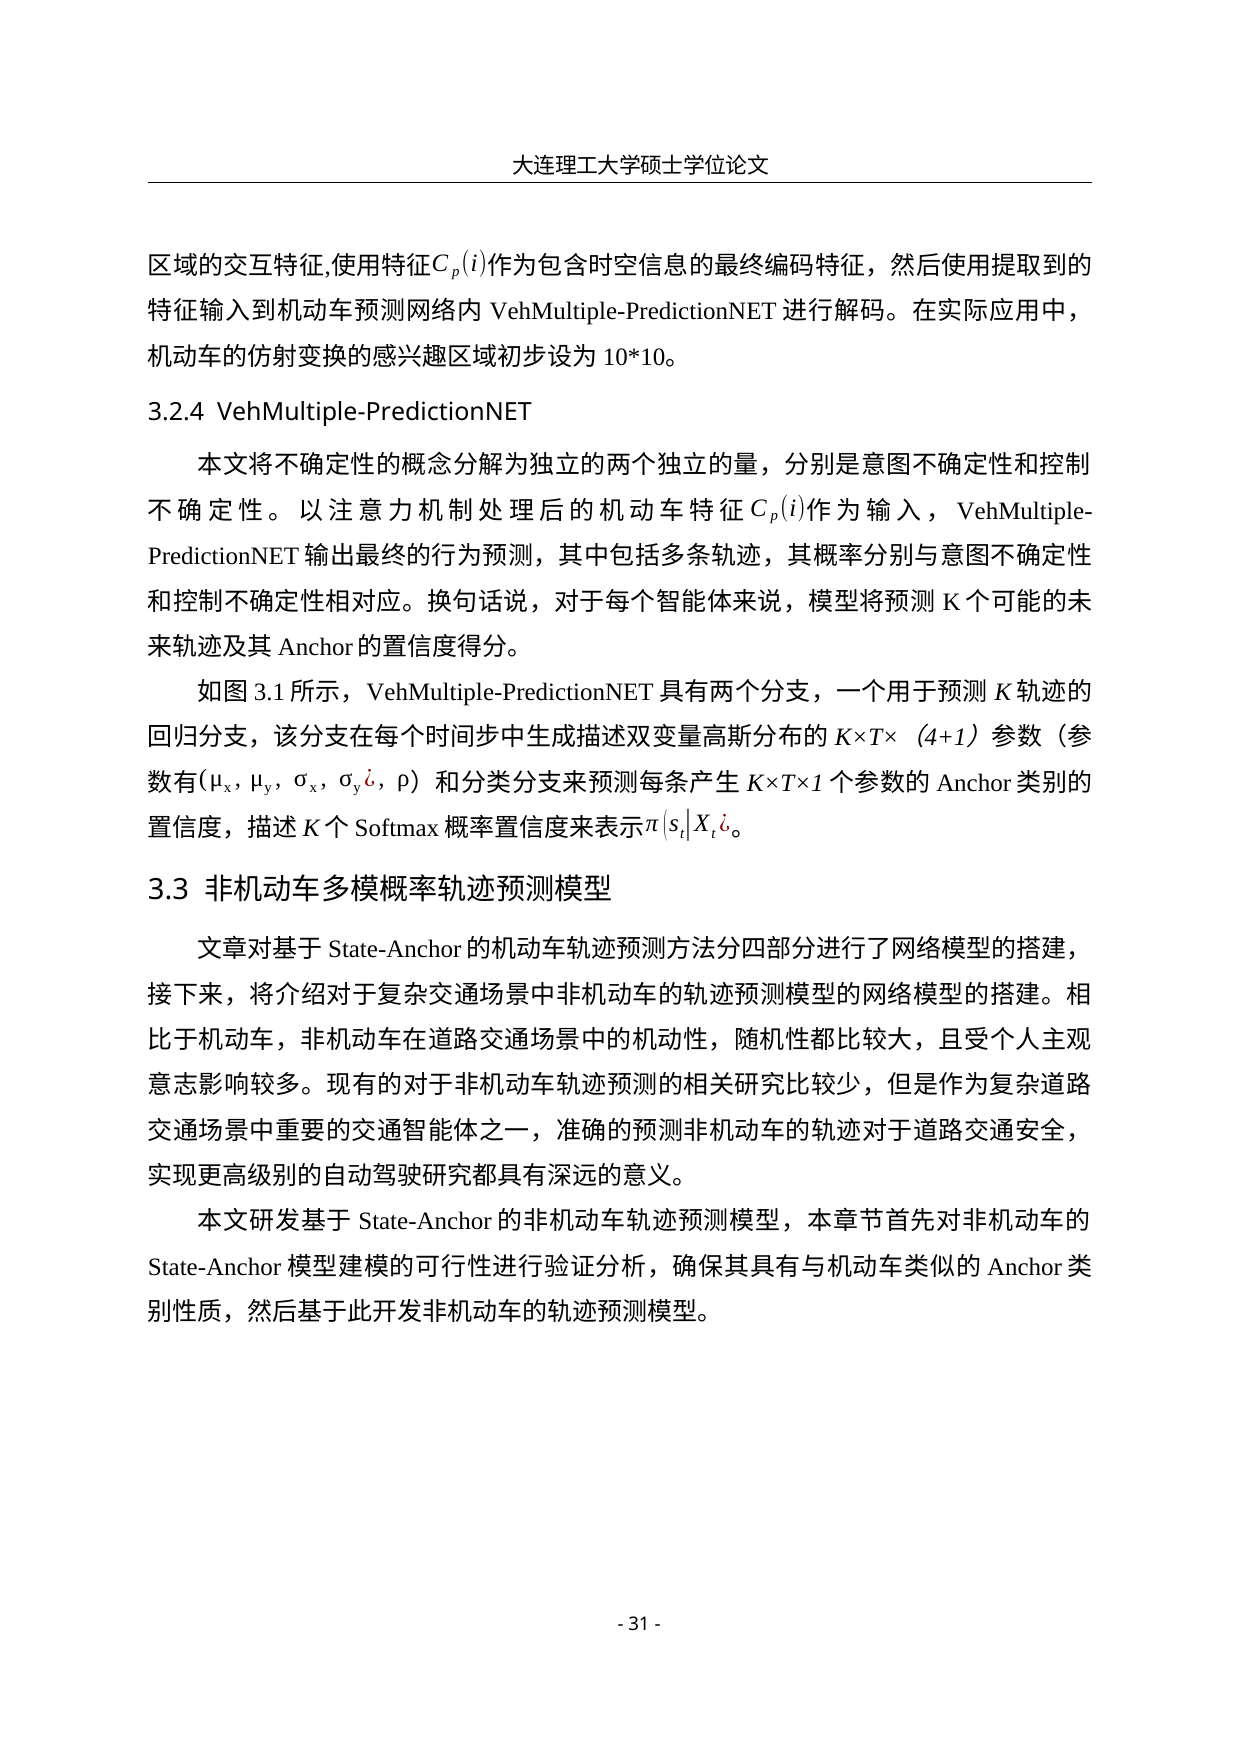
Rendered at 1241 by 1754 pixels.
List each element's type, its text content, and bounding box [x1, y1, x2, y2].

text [148, 246, 1092, 372]
text 本文研发基于State-Anchor的非机动车轨迹预测模型，本章节首先对非机动车的State-Anchor模型建模的可行性进行验证分析，确保其具有与机动车类似的Anchor类别性质，然后基于此开发非机动车的轨迹预测模型。 [148, 1201, 1092, 1328]
text 如图3.1所示，VehMultiple-PredictionNET具有两个分支，一个用于预测K轨迹的回归分支，该分支在每个时间步中生成描述双变量高斯分布的K×T×（4+1）参数（参数有）和分类分支来预测每条产生K×T×1个参数的Anchor类别的置信度，描述K个Softmax概率置信度来表示。 [148, 672, 1092, 844]
text 本文将不确定性的概念分解为独立的两个独立的量，分别是意图不确定性和控制不确定性。以注意力机制处理后的机动车特征作为输入，VehMultiple-PredictionNET输出最终的行为预测，其中包括多条轨迹，其概率分别与意图不确定性和控制不确定性相对应。换句话说，对于每个智能体来说，模型将预测K个可能的未来轨迹及其Anchor的置信度得分。 [148, 445, 1092, 662]
text 文章对基于State-Anchor的机动车轨迹预测方法分四部分进行了网络模型的搭建，接下来，将介绍对于复杂交通场景中非机动车的轨迹预测模型的网络模型的搭建。相比于机动车，非机动车在道路交通场景中的机动性，随机性都比较大，且受个人主观意志影响较多。现有的对于非机动车轨迹预测的相关研究比较少，但是作为复杂道路交通场景中重要的交通智能体之一，准确的预测非机动车的轨迹对于道路交通安全，实现更高级别的自动驾驶研究都具有深远的意义。 [148, 929, 1092, 1192]
subtitle 3.3 非机动车多模概率轨迹预测模型 [148, 865, 1092, 908]
subtitle 3.2.4 VehMultiple-PredictionNET [148, 394, 1092, 428]
